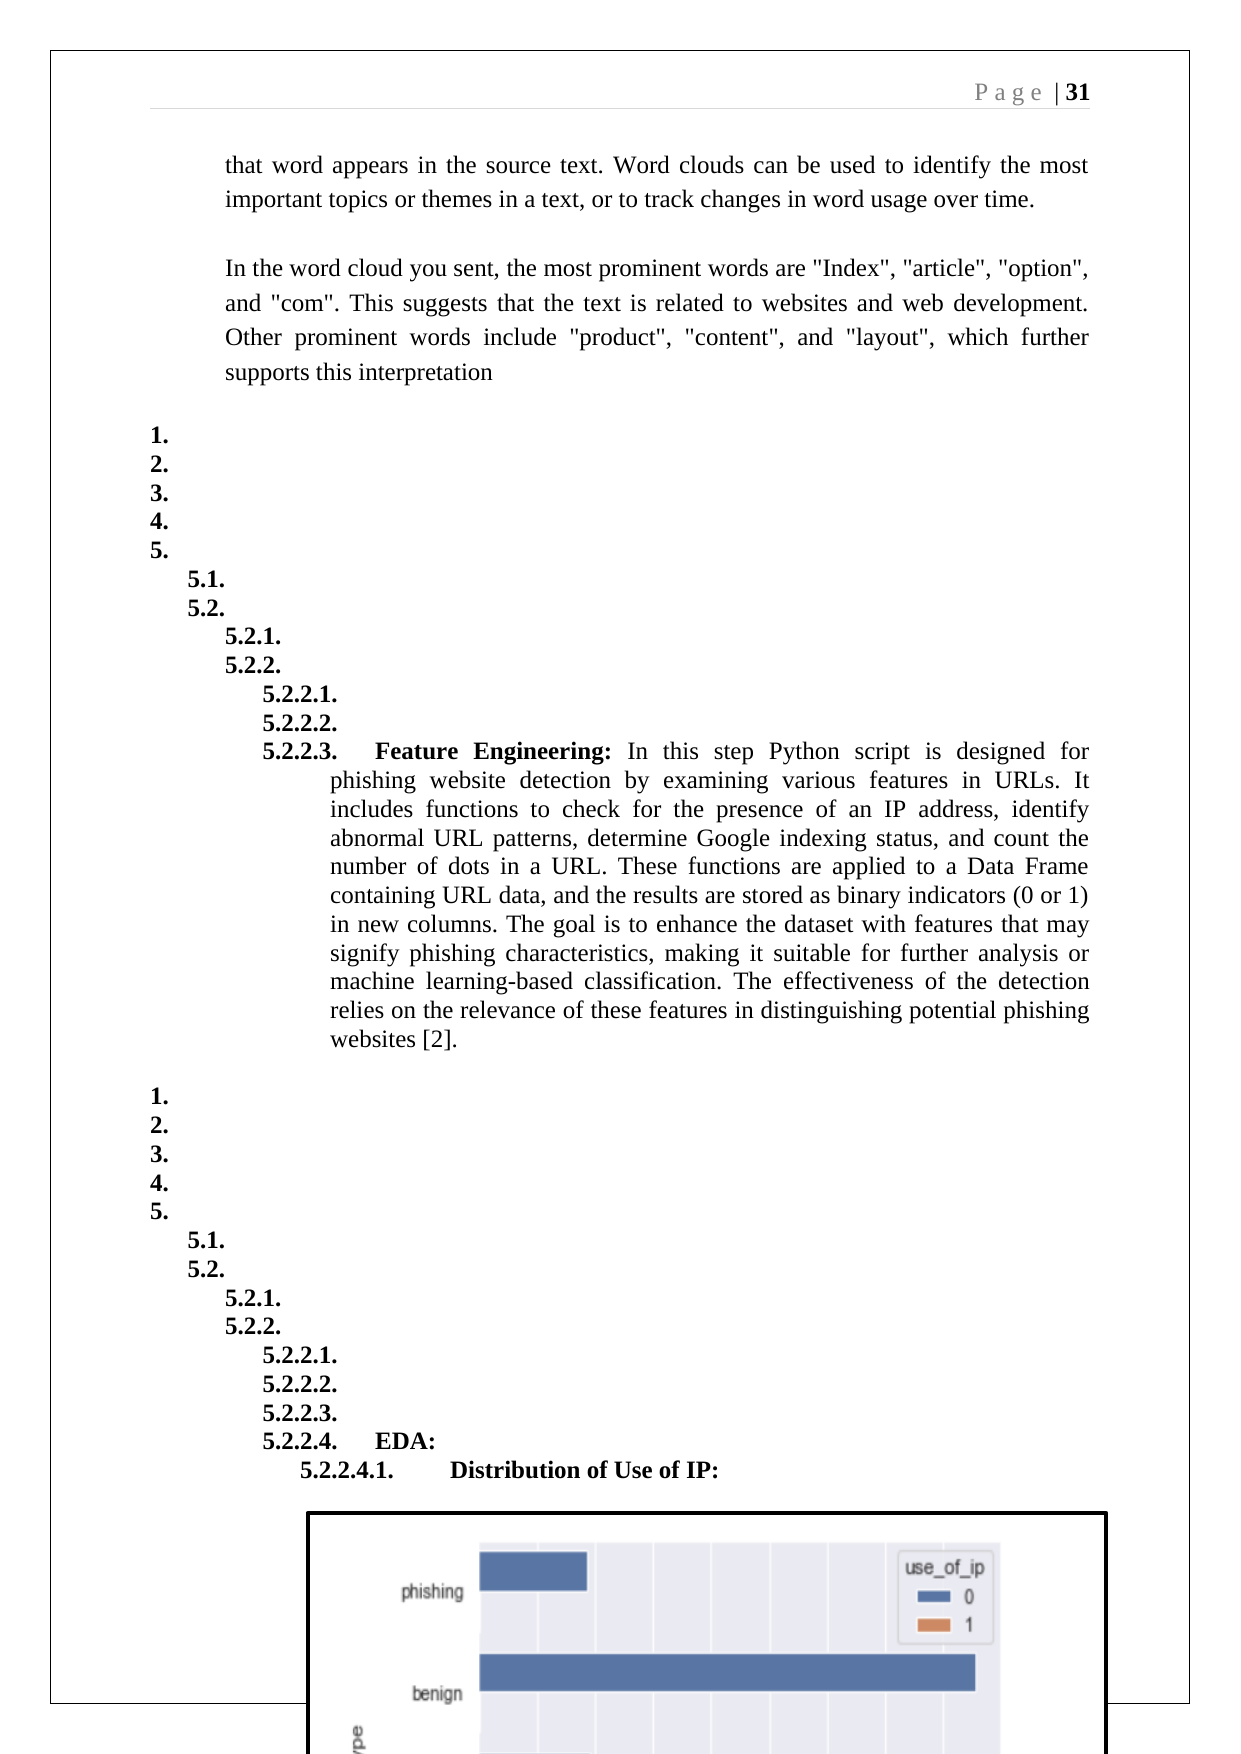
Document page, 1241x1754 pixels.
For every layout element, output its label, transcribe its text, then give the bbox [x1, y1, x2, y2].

list EDA: [262, 1426, 1090, 1455]
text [225, 150, 1090, 213]
list Distribution of Use of IP: [300, 1455, 1090, 1484]
text In the word cloud you sent, the most prominent words are "Index", "article", "option", and "com". This suggests that the text is related to websites and web development. Other prominent words include "product", "content", and "layout", which further supports this interpretation [225, 253, 1090, 386]
picture [332, 1528, 1082, 1754]
list Feature Engineering: In this step Python script is designed for phishing website detection by examining various features in URLs. It includes functions to check for the presence of an IP address, identify abnormal URL patterns, determine Google indexing status, and count the number of dots in a URL. These functions are applied to a Data Frame containing URL data, and the results are stored as binary indicators (0 or 1) in new columns. The goal is to enhance the dataset with features that may signify phishing characteristics, making it suitable for further analysis or machine learning-based classification. The effectiveness of the detection relies on the relevance of these features in distinguishing potential phishing websites [2]. [262, 736, 1090, 1053]
